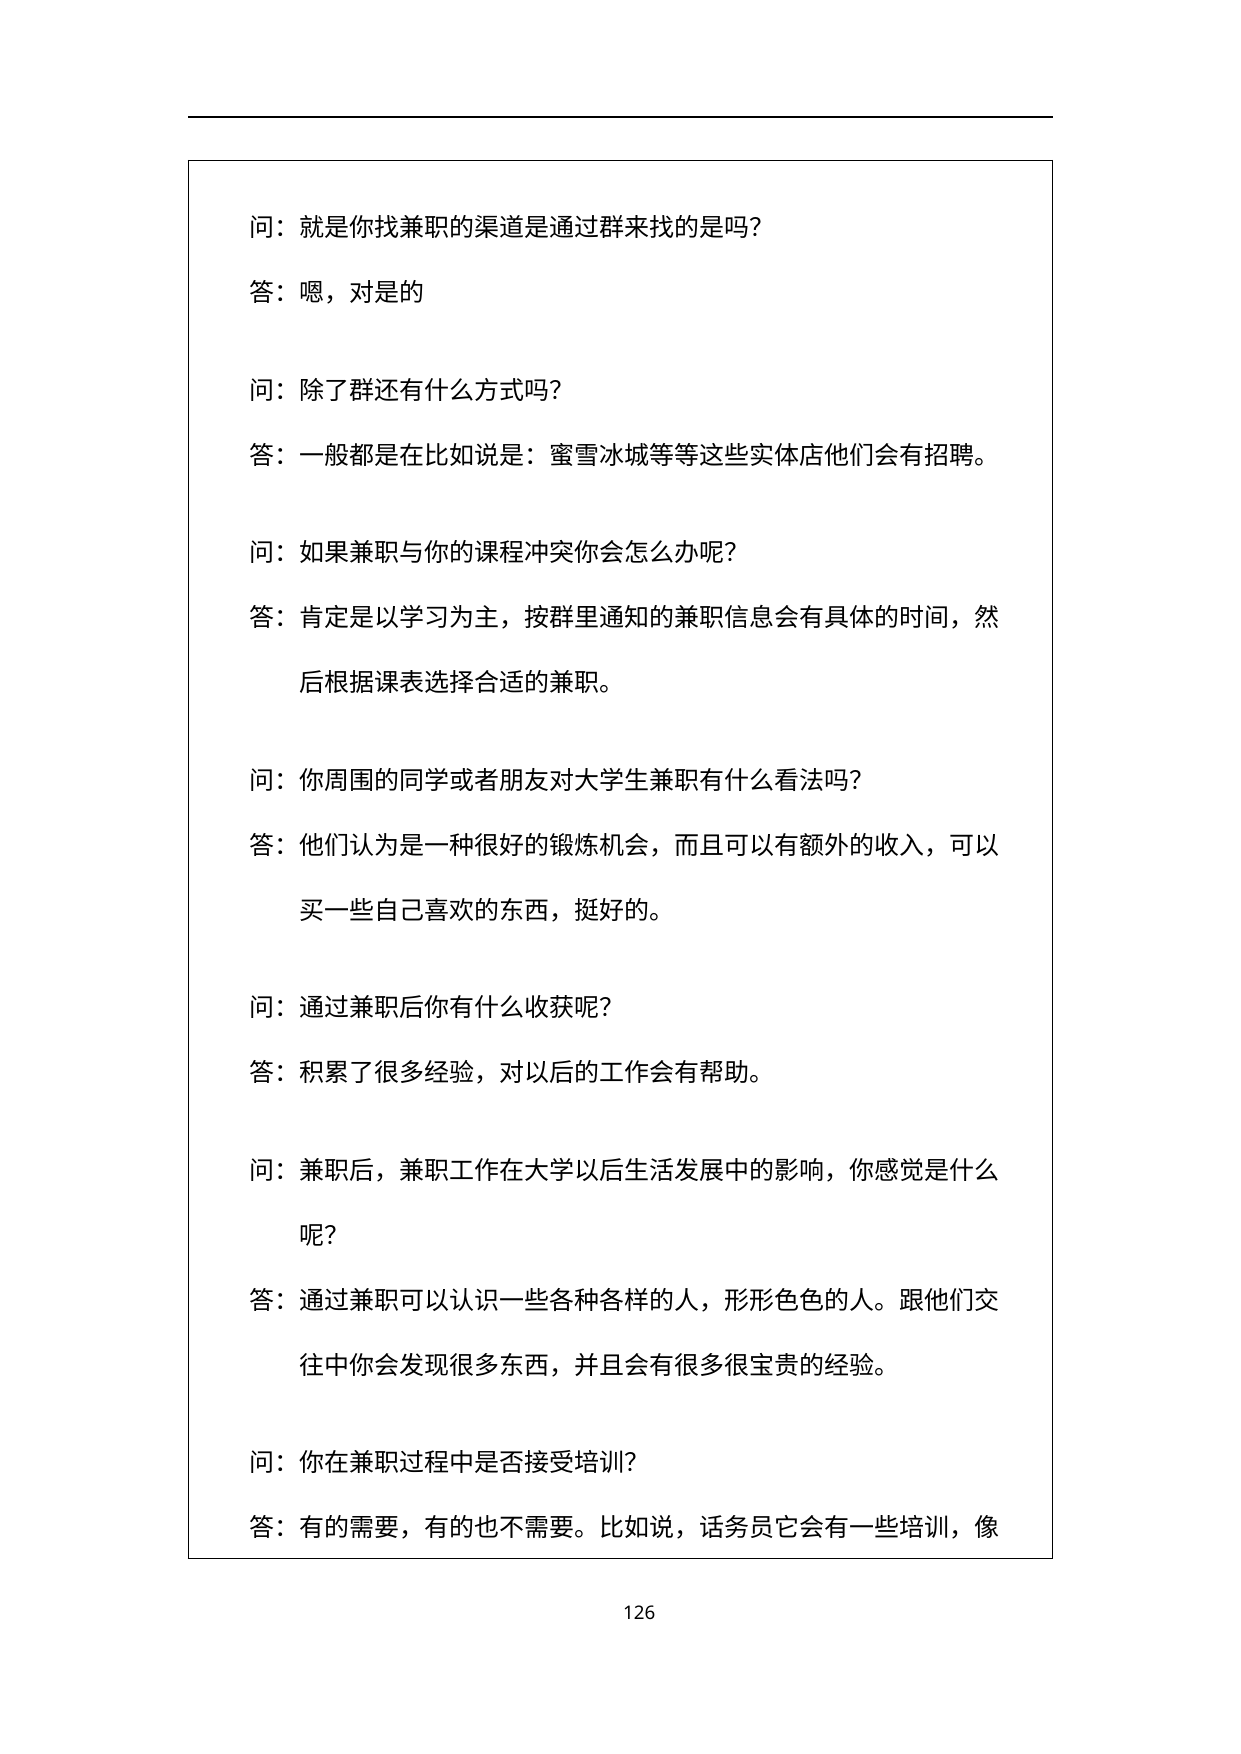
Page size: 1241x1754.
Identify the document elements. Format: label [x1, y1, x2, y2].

table_cell [189, 161, 1052, 1558]
